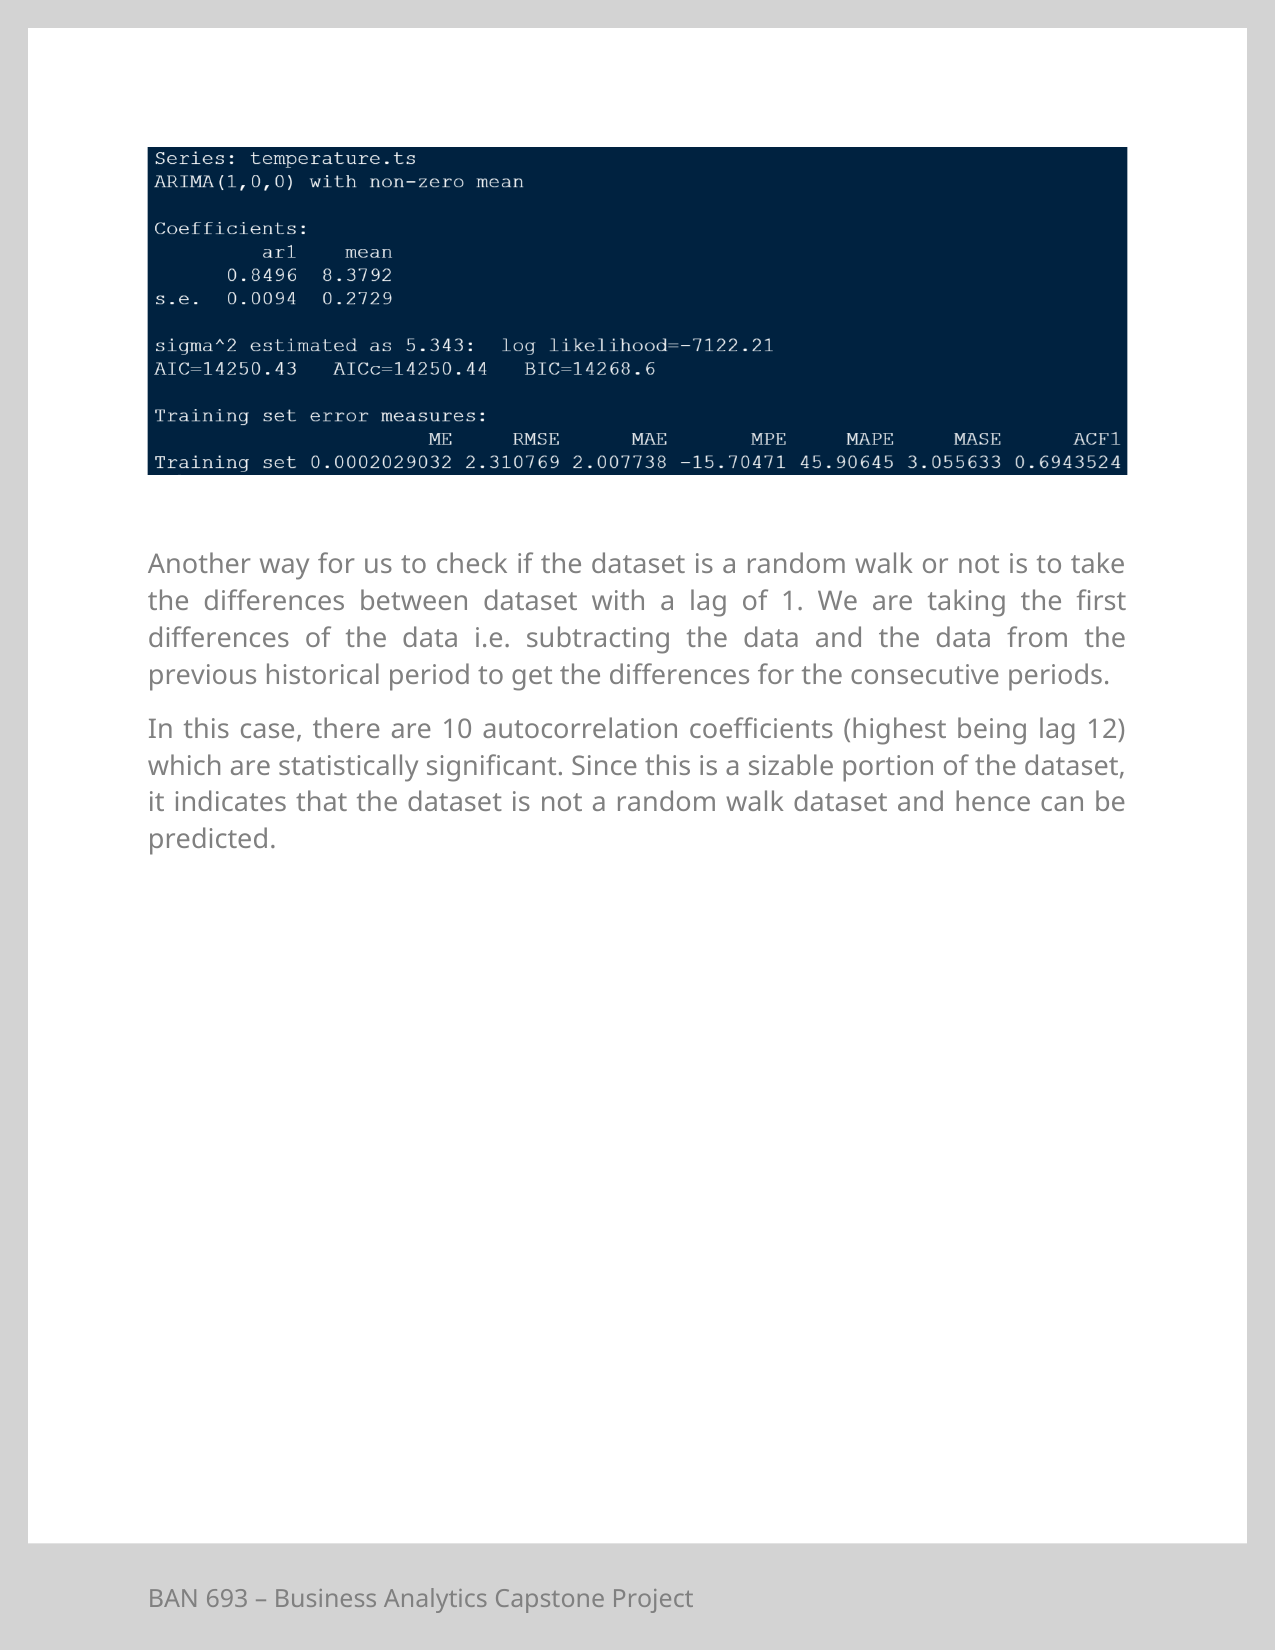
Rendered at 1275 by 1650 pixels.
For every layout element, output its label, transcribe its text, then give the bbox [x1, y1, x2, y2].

picture [147, 147, 1128, 475]
text Another way for us to check if the dataset is a random walk or not is to take the differences between dataset with a lag of 1. We are taking the first differences of the data i.e. subtracting the data and the data from the previous historical period to get the differences for the consecutive periods. [148, 545, 1127, 692]
text In this case, there are 10 autocorrelation coefficients (highest being lag 12) which are statistically significant. Since this is a sizable portion of the dataset, it indicates that the dataset is not a random walk dataset and hence can be predicted. [148, 709, 1127, 857]
